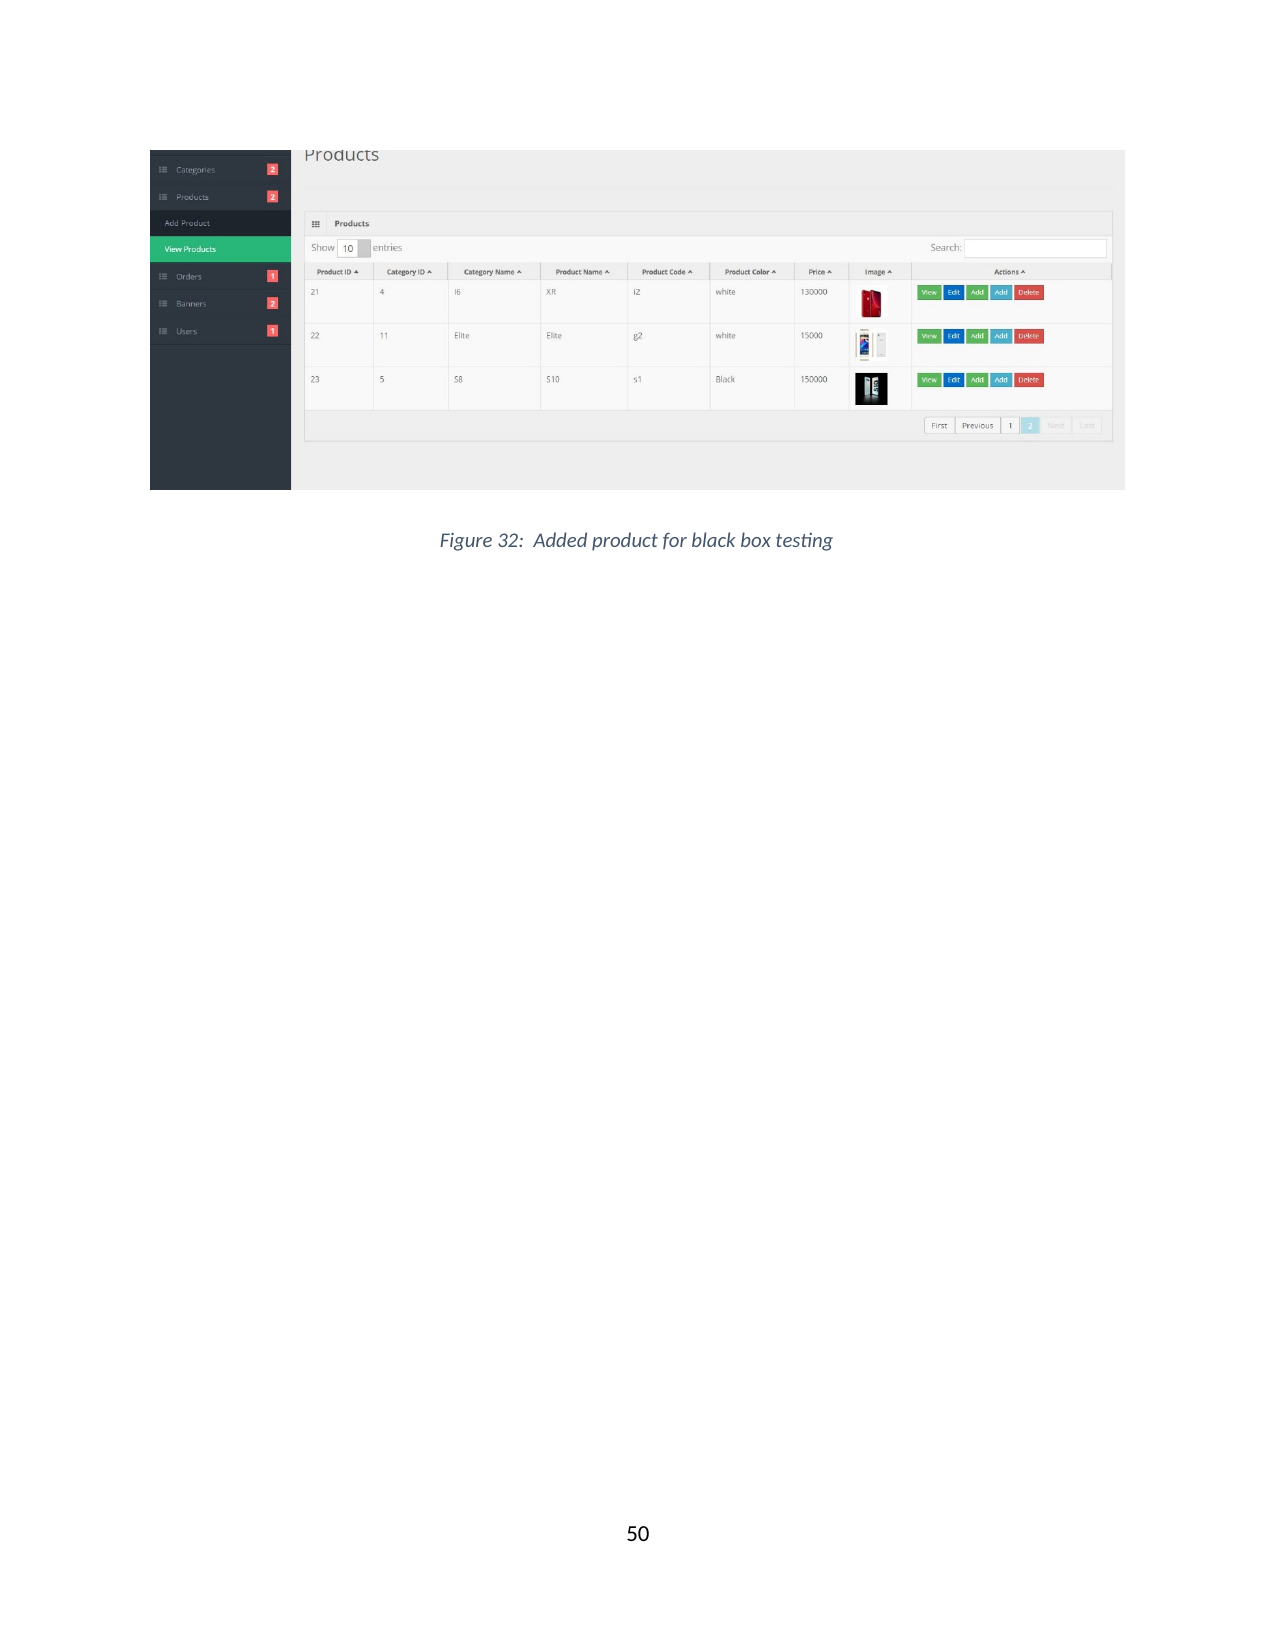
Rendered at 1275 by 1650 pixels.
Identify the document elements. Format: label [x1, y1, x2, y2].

picture [150, 150, 1125, 490]
